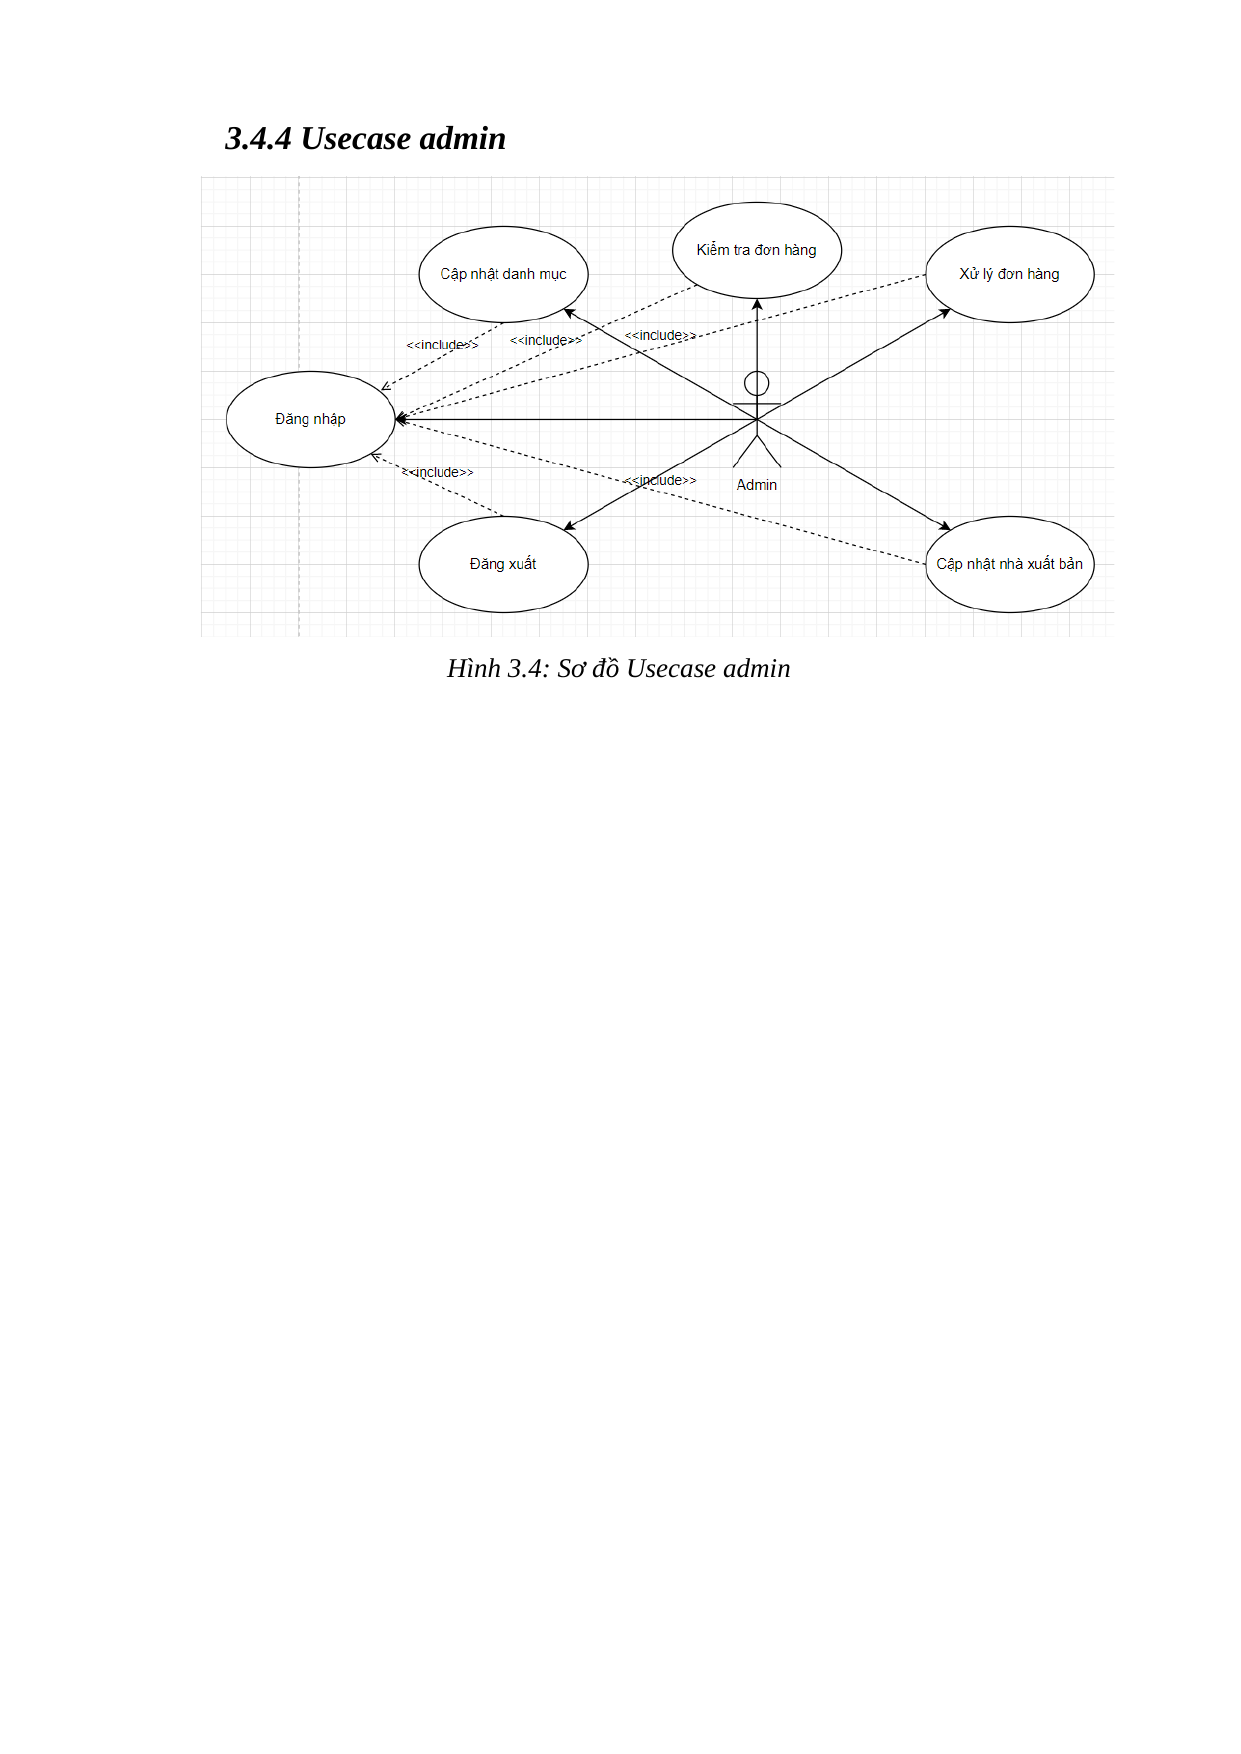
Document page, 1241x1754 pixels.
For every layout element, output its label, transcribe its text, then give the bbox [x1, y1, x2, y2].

picture [200, 176, 1115, 637]
subtitle 3.4.4 Usecase admin [150, 118, 1122, 157]
text Hình 3.4: Sơ đồ Usecase admin [118, 652, 1122, 683]
